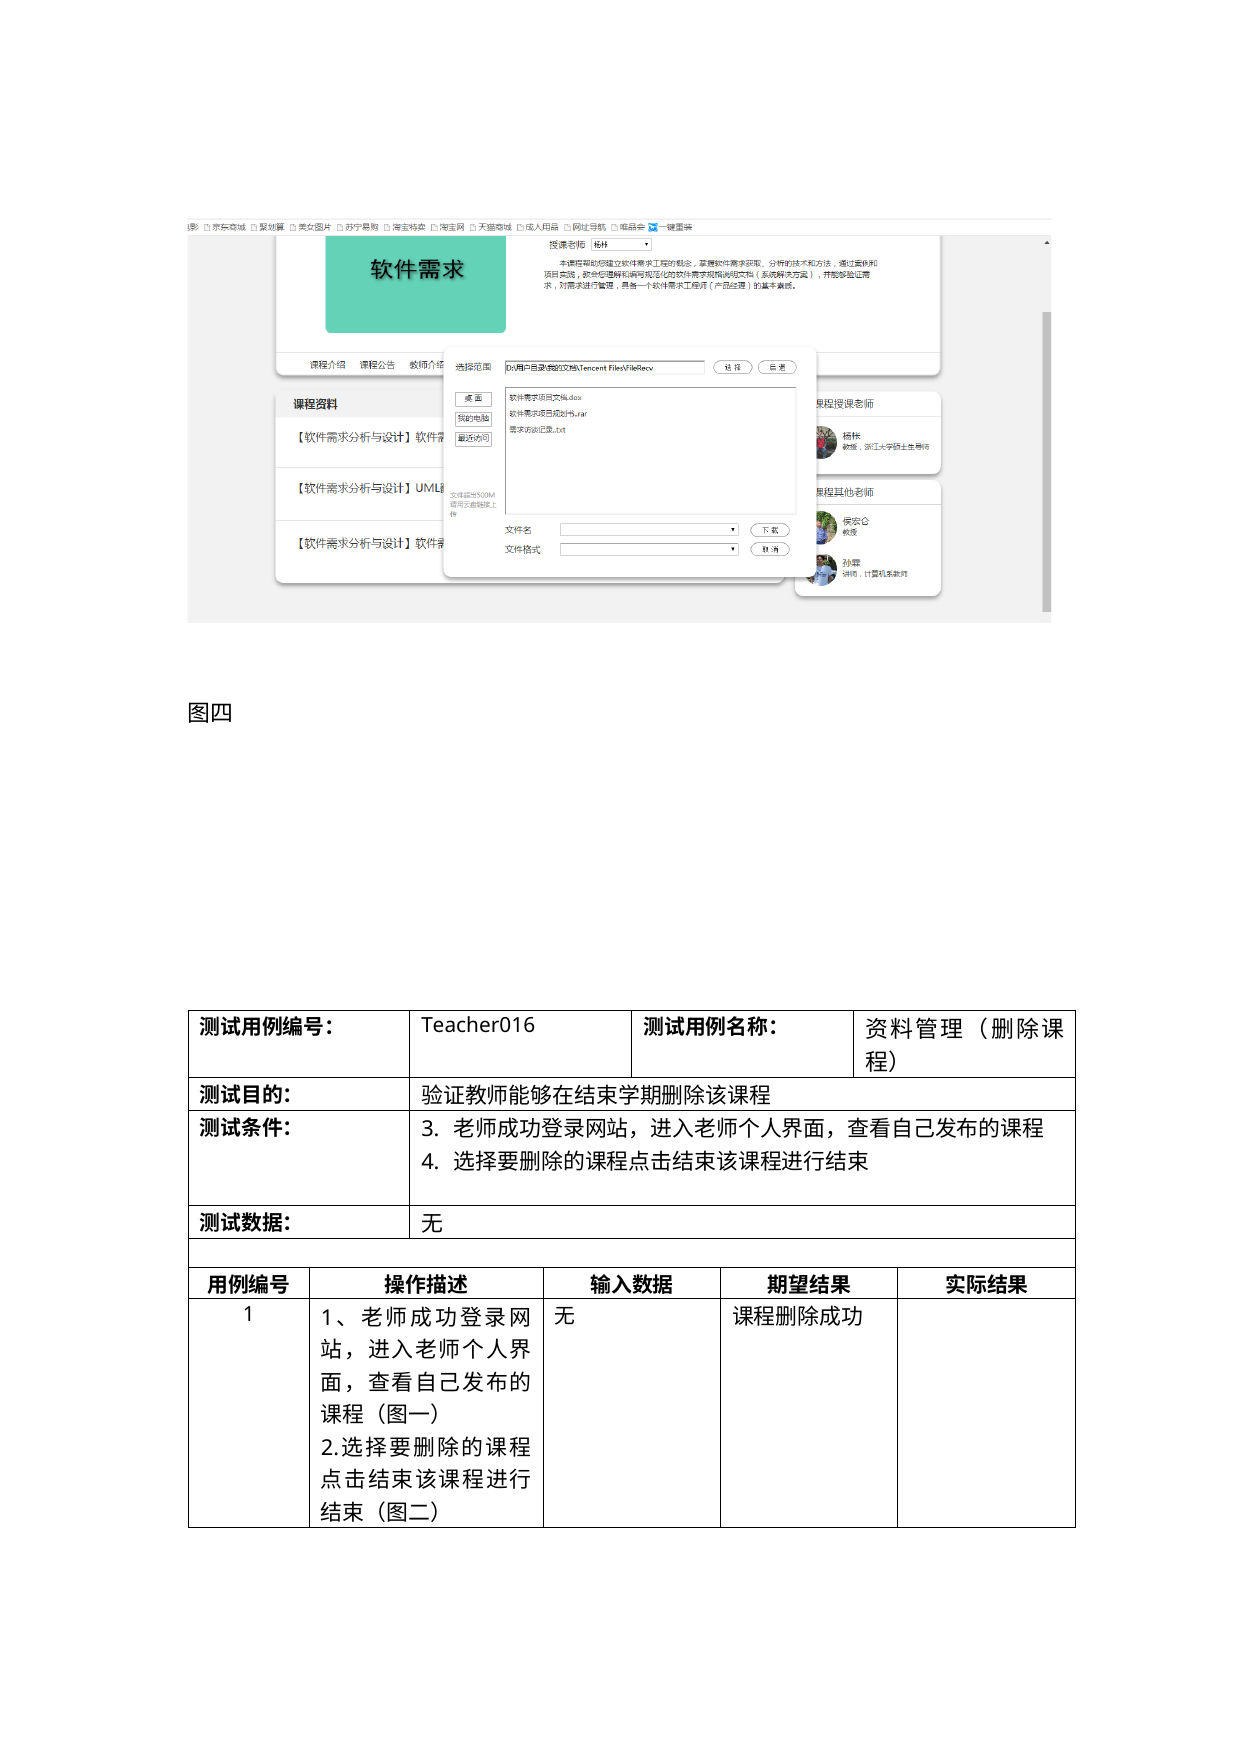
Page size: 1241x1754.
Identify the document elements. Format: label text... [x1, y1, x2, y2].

table_cell 老师成功登录网站，进入老师个人界面，查看自己发布的课程 选择要删除的课程点击结束该课程进行结束 [410, 1111, 1075, 1205]
table_cell 用例编号 [189, 1268, 309, 1298]
table_cell 课程删除成功 [721, 1299, 897, 1527]
table_header 测试用例名称： [632, 1011, 853, 1077]
table_cell 1、老师成功登录网站，进入老师个人界面，查看自己发布的课程（图一） 2.选择要删除的课程点击结束该课程进行结束（图二） [310, 1299, 543, 1527]
table_header 测试用例编号： [189, 1011, 409, 1077]
picture [187, 214, 1052, 623]
table_cell 期望结果 [721, 1268, 897, 1298]
table_cell [189, 1239, 1075, 1267]
table_cell 测试目的： [189, 1078, 409, 1110]
table_cell 实际结果 [898, 1268, 1075, 1298]
table_cell 测试条件： [189, 1111, 409, 1205]
table_cell 无 [410, 1206, 1075, 1237]
table_cell 测试数据： [189, 1206, 409, 1237]
table_cell 无 [544, 1299, 720, 1527]
table_header Teacher016 [410, 1011, 631, 1077]
table_header 资料管理（删除课程） [854, 1011, 1075, 1077]
table_cell [898, 1299, 1075, 1527]
text 图四 [187, 695, 1053, 728]
table_cell 验证教师能够在结束学期删除该课程 [410, 1078, 1075, 1110]
table_cell 操作描述 [310, 1268, 543, 1298]
table_cell 输入数据 [544, 1268, 720, 1298]
table_cell 1 [189, 1299, 309, 1527]
